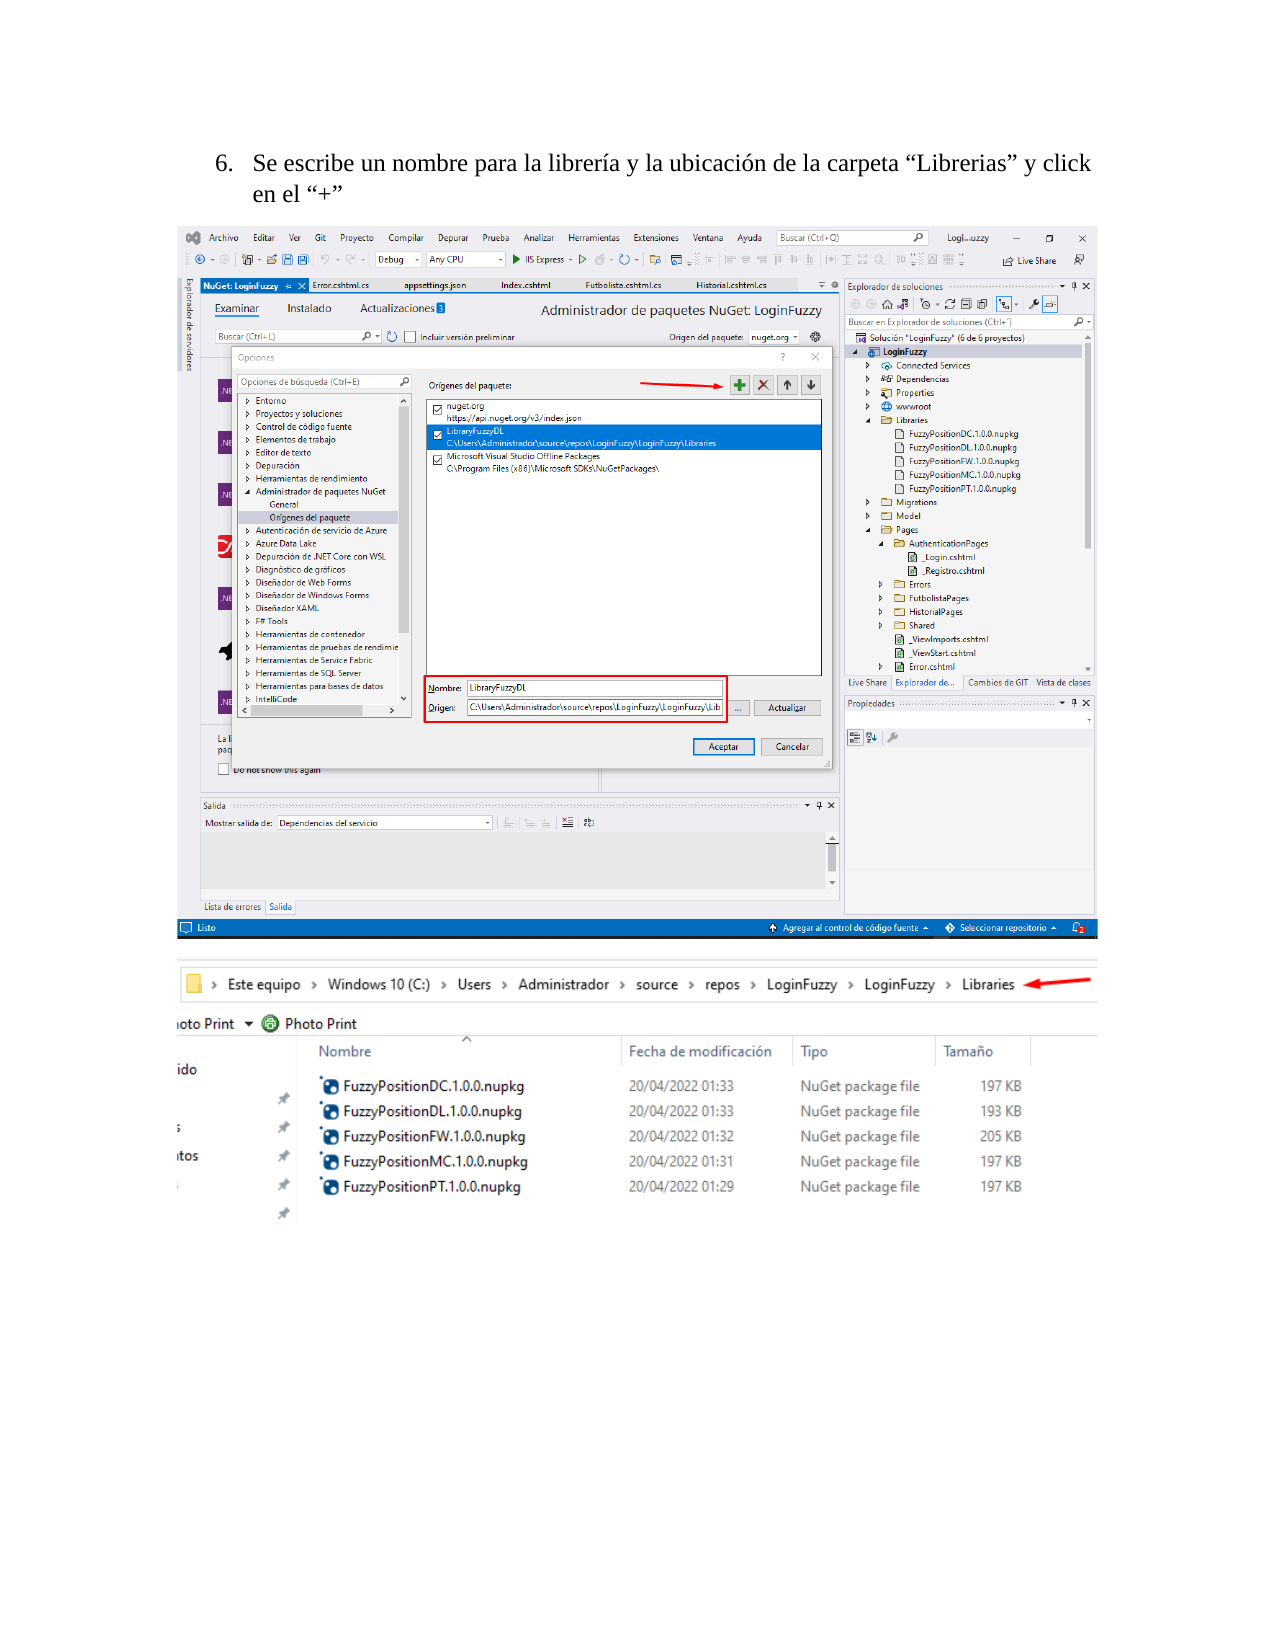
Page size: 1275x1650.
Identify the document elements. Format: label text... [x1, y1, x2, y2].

list Se escribe un nombre para la librería y la ubicación de la carpeta “Librerias” y click en el “+” [215, 148, 1098, 207]
picture [177, 226, 1098, 939]
picture [177, 957, 1098, 1224]
